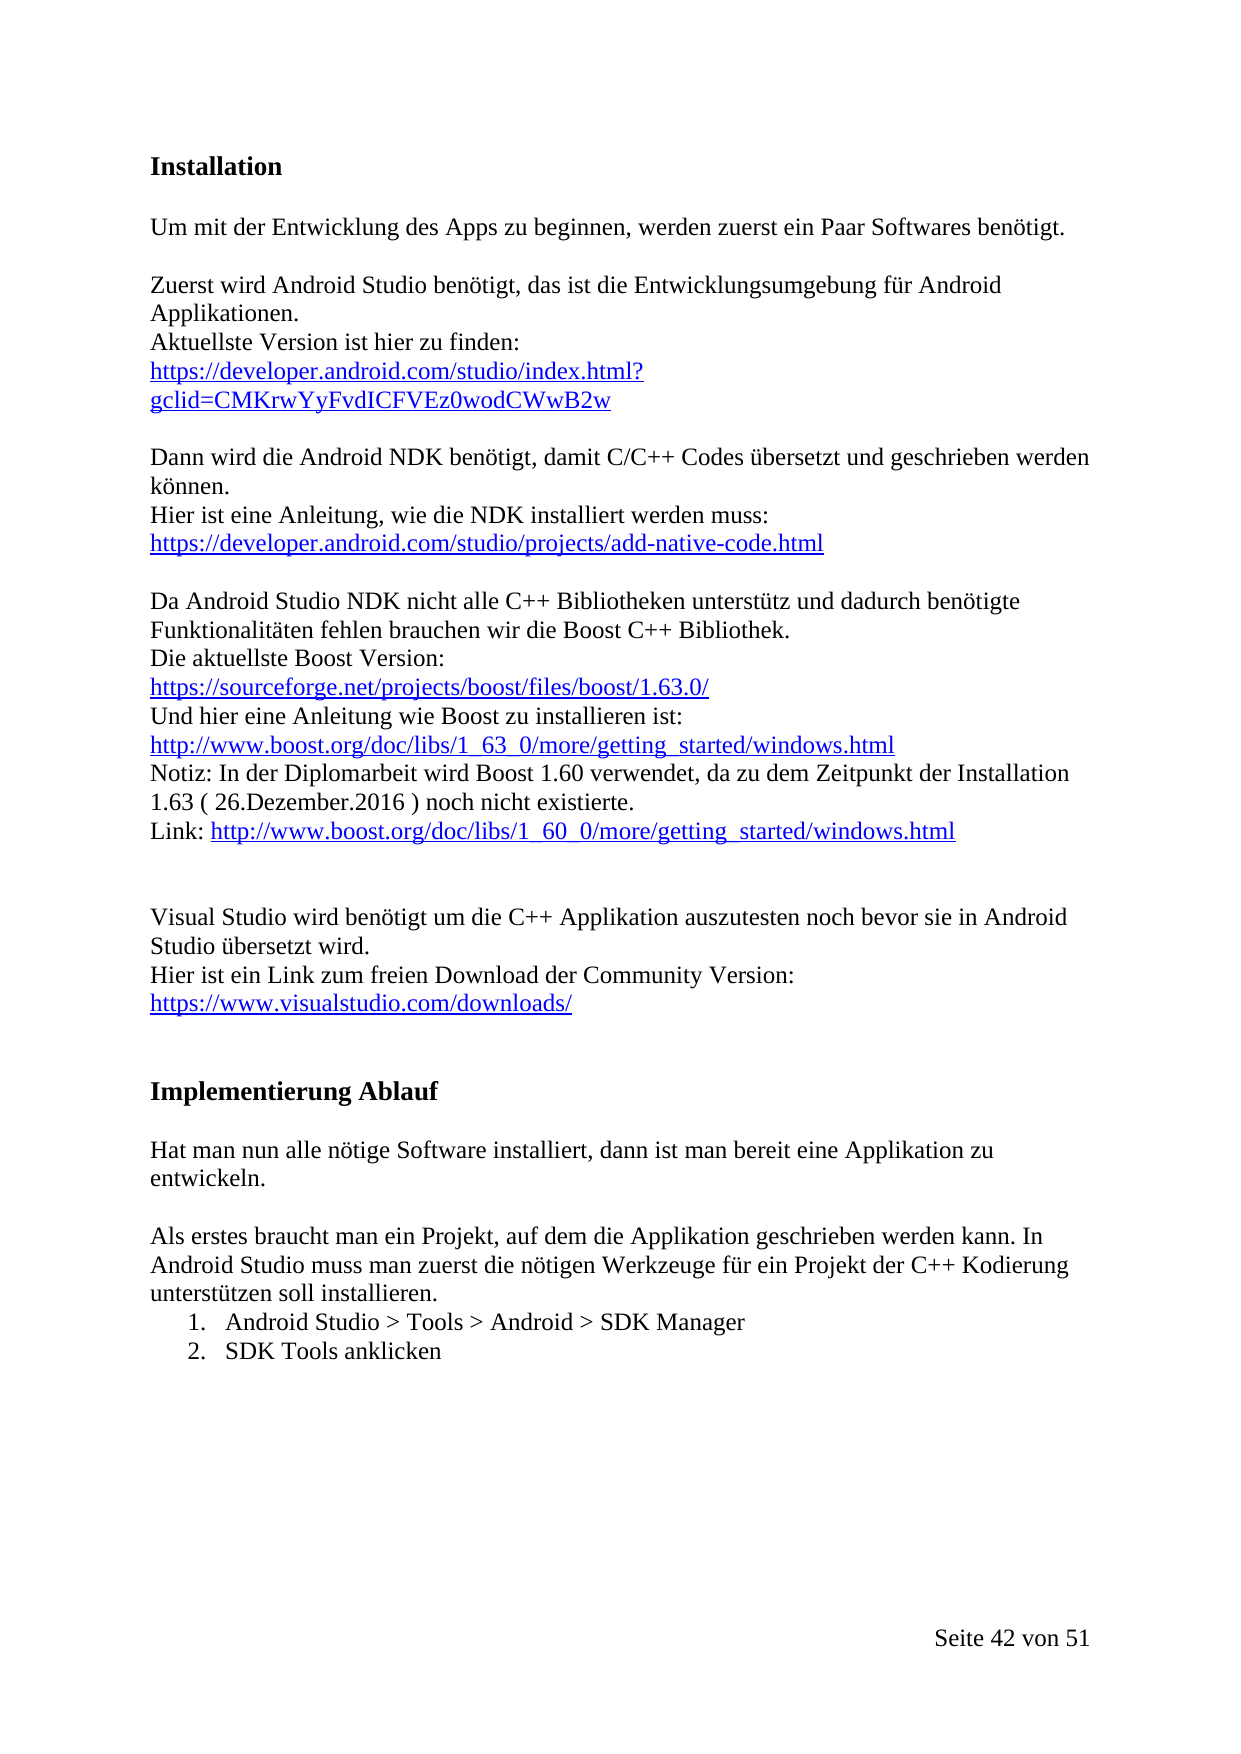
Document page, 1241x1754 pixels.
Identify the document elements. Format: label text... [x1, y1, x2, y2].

text Link: http://www.boost.org/doc/libs/1_60_0/more/getting_started/windows.html [150, 816, 1090, 845]
text Hier ist eine Anleitung, wie die NDK installiert werden muss: [150, 500, 1090, 528]
text Um mit der Entwicklung des Apps zu beginnen, werden zuerst ein Paar Softwares benötigt. [150, 212, 1090, 241]
text Notiz: In der Diplomarbeit wird Boost 1.60 verwendet, da zu dem Zeitpunkt der Installation 1.63 ( 26.Dezember.2016 ) noch nicht existierte. [150, 758, 1090, 816]
text Da Android Studio NDK nicht alle C++ Bibliotheken unterstütz und dadurch benötigte Funktionalitäten fehlen brauchen wir die Boost C++ Bibliothek. [150, 586, 1090, 643]
text Dann wird die Android NDK benötigt, damit C/C++ Codes übersetzt und geschrieben werden können. [150, 442, 1090, 500]
text https://developer.android.com/studio/projects/add-native-code.html [150, 528, 1090, 557]
text Zuerst wird Android Studio benötigt, das ist die Entwicklungsumgebung für Android Applikationen. [150, 270, 1090, 327]
text Hier ist ein Link zum freien Download der Community Version: [150, 960, 1090, 988]
text https://sourceforge.net/projects/boost/files/boost/1.63.0/ [150, 672, 1090, 701]
text https://www.visualstudio.com/downloads/ [150, 988, 1090, 1017]
text http://www.boost.org/doc/libs/1_63_0/more/getting_started/windows.html [150, 730, 1090, 758]
text https://developer.android.com/studio/index.html?gclid=CMKrwYyFvdICFVEz0wodCWwB2w [150, 356, 1090, 413]
text Visual Studio wird benötigt um die C++ Applikation auszutesten noch bevor sie in Android Studio übersetzt wird. [150, 902, 1090, 960]
list SDK Tools anklicken [187, 1336, 1090, 1365]
list Android Studio > Tools > Android > SDK Manager [187, 1307, 1090, 1336]
text Implementierung Ablauf [150, 1075, 1090, 1106]
text Die aktuellste Boost Version: [150, 643, 1090, 672]
text Installation [150, 150, 1090, 181]
text Als erstes braucht man ein Projekt, auf dem die Applikation geschrieben werden kann. In Android Studio muss man zuerst die nötigen Werkzeuge für ein Projekt der C++ Kodierung unterstützen soll installieren. [150, 1221, 1090, 1307]
text Und hier eine Anleitung wie Boost zu installieren ist: [150, 701, 1090, 730]
text Aktuellste Version ist hier zu finden: [150, 327, 1090, 356]
text Hat man nun alle nötige Software installiert, dann ist man bereit eine Applikation zu entwickeln. [150, 1135, 1090, 1192]
